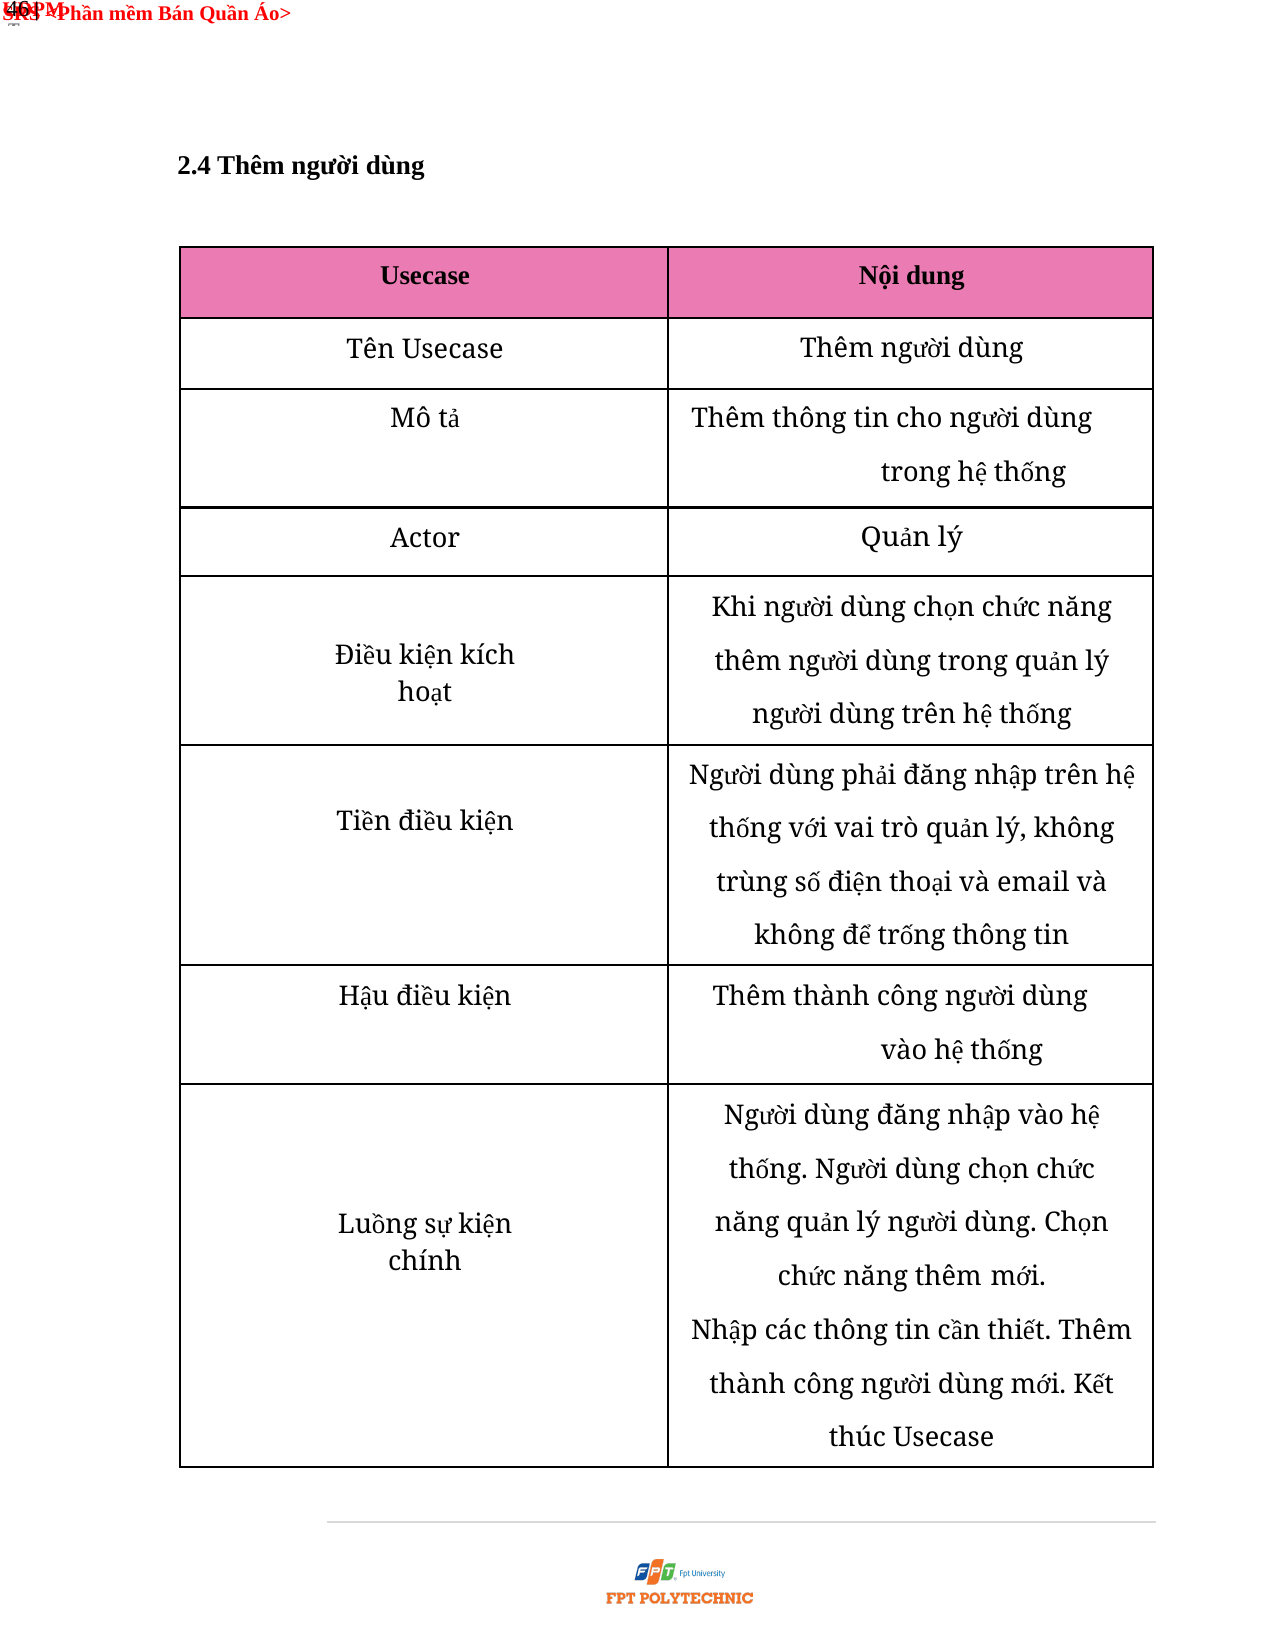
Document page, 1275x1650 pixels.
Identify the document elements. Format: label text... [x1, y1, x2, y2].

table_cell Mô tả [181, 390, 667, 506]
table_cell Người dùng phải đăng nhập trên hệ thống với vai trò quản lý, không trùng số điện thoại và email và không để trống thông tin [669, 746, 1152, 964]
table_cell Thêm người dùng [669, 319, 1152, 388]
table_header Nội dung [669, 248, 1152, 317]
table_cell Luồng sự kiện chính [181, 1085, 667, 1466]
table_cell Quản lý [669, 509, 1152, 575]
table_cell Hậu điều kiện [181, 966, 667, 1083]
table_cell Thêm thông tin cho người dùng trong hệ thống [669, 390, 1152, 506]
table_cell Tiền điều kiện [181, 746, 667, 964]
table_cell Người dùng đăng nhập vào hệ thống. Người dùng chọn chức năng quản lý người dùng. Chọn chức năng thêm mới. Nhập các thông tin cần thiết. Thêm thành công người dùng mới. Kết thúc Usecase [669, 1085, 1152, 1466]
table_cell Thêm thành công người dùng vào hệ thống [669, 966, 1152, 1083]
table_cell Khi người dùng chọn chức năng thêm người dùng trong quản lý người dùng trên hệ thống [669, 577, 1152, 744]
list Thêm người dùng [177, 149, 1196, 180]
table_cell Actor [181, 509, 667, 575]
table_cell Tên Usecase [181, 319, 667, 388]
table_header Usecase [181, 248, 667, 317]
table_cell Điều kiện kích hoạt [181, 577, 667, 744]
picture [605, 1550, 754, 1622]
